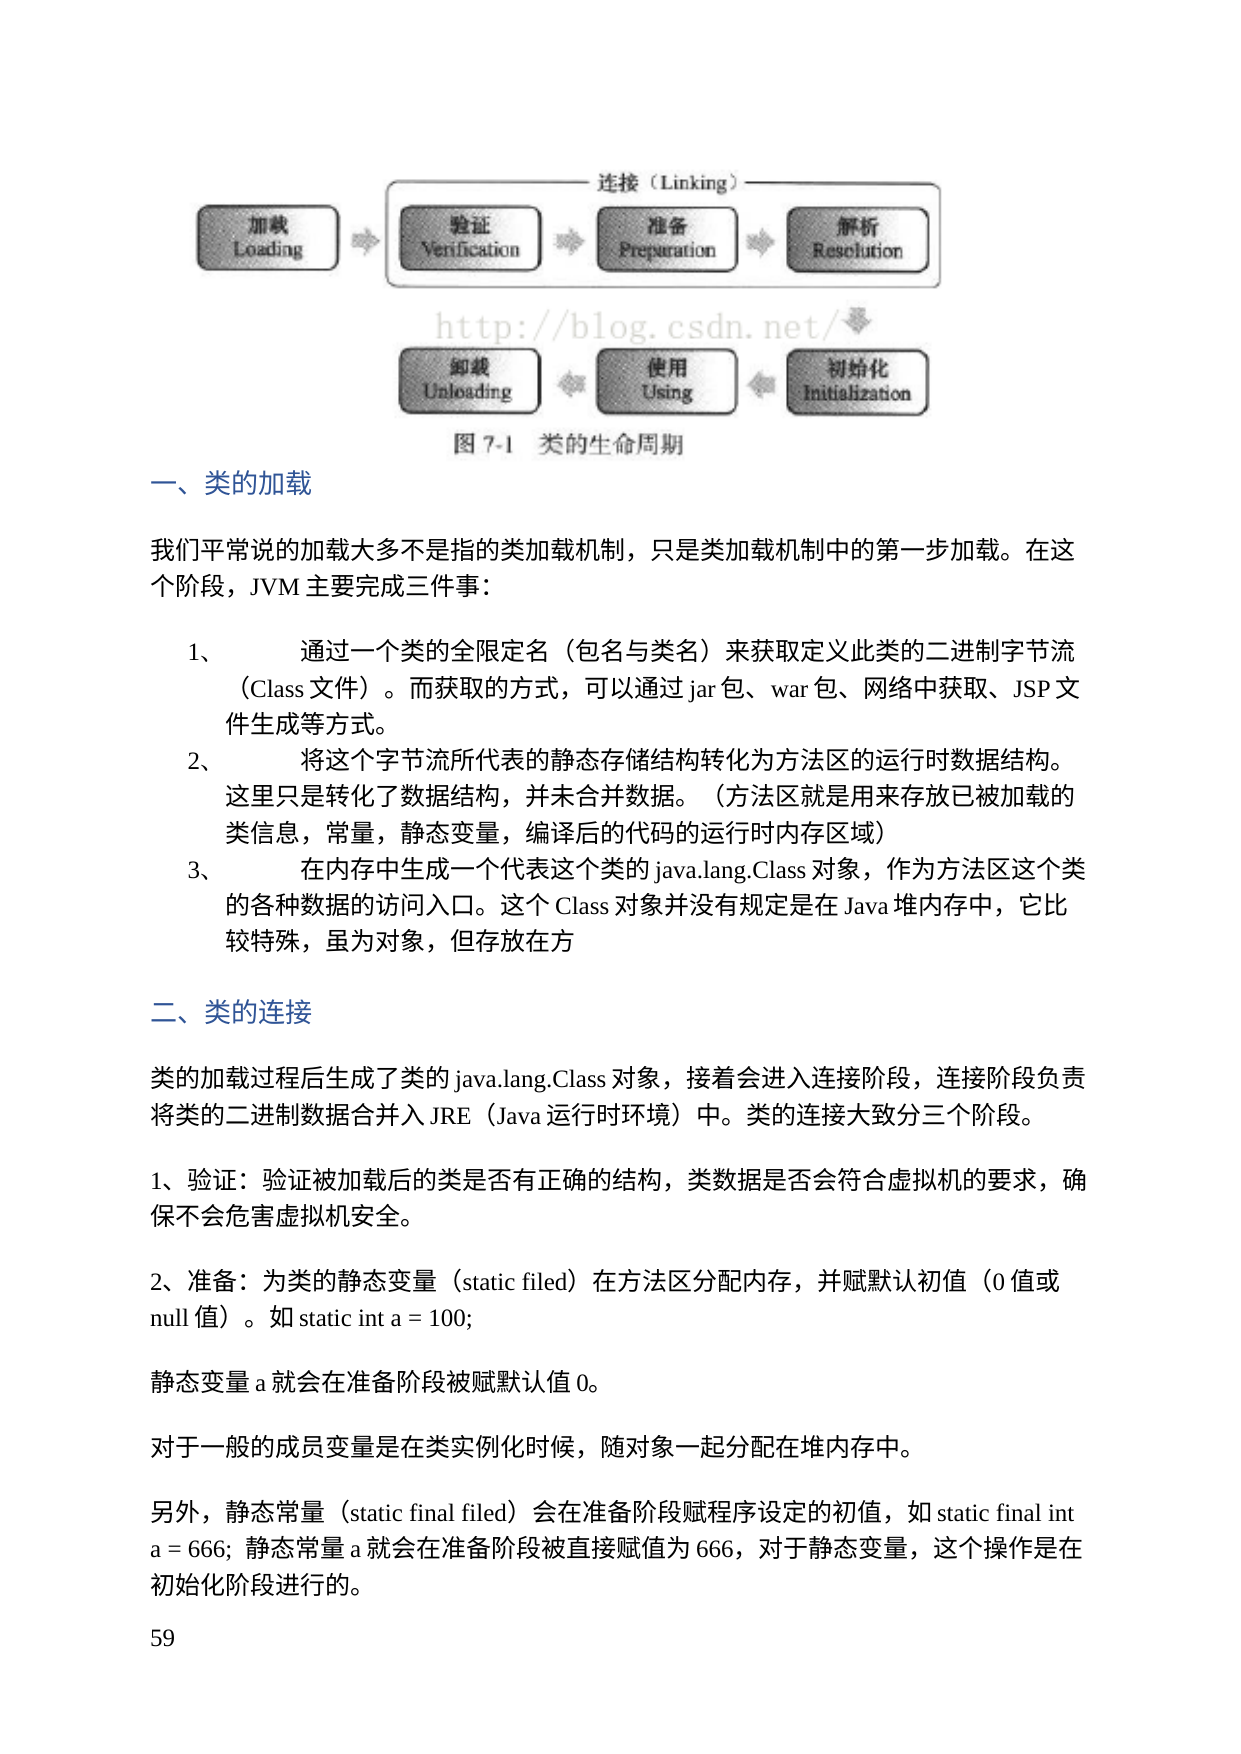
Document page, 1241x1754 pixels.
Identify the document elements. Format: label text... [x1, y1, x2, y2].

text 静态变量a就会在准备阶段被赋默认值0。 [150, 1363, 1090, 1399]
list 将这个字节流所代表的静态存储结构转化为方法区的运行时数据结构。这里只是转化了数据结构，并未合并数据。（方法区就是用来存放已被加载的类信息，常量，静态变量，编译后的代码的运行时内存区域） [187, 741, 1090, 849]
text 一、类的加载 [150, 463, 1090, 502]
subtitle 二、类的连接 [150, 991, 1090, 1030]
text 2、准备：为类的静态变量（static filed）在方法区分配内存，并赋默认初值（0值或null值）。如static int a = 100; [150, 1261, 1090, 1334]
list 通过一个类的全限定名（包名与类名）来获取定义此类的二进制字节流（Class文件）。而获取的方式，可以通过jar包、war包、网络中获取、JSP文件生成等方式。 [187, 632, 1090, 741]
text 1、验证：验证被加载后的类是否有正确的结构，类数据是否会符合虚拟机的要求，确保不会危害虚拟机安全。 [150, 1160, 1090, 1233]
list 在内存中生成一个代表这个类的java.lang.Class对象，作为方法区这个类的各种数据的访问入口。这个Class对象并没有规定是在Java堆内存中，它比较特殊，虽为对象，但存放在方 [187, 849, 1090, 958]
text 类的加载过程后生成了类的java.lang.Class对象，接着会进入连接阶段，连接阶段负责将类的二进制数据合并入JRE（Java运行时环境）中。类的连接大致分三个阶段。 [150, 1059, 1090, 1131]
text 另外，静态常量（static final filed）会在准备阶段赋程序设定的初值，如static final int a = 666; 静态常量a就会在准备阶段被直接赋值为666，对于静态变量，这个操作是在初始化阶段进行的。 [150, 1493, 1090, 1601]
text 对于一般的成员变量是在类实例化时候，随对象一起分配在堆内存中。 [150, 1428, 1090, 1464]
text 我们平常说的加载大多不是指的类加载机制，只是类加载机制中的第一步加载。在这个阶段，JVM主要完成三件事： [150, 531, 1090, 603]
picture [150, 150, 1090, 463]
